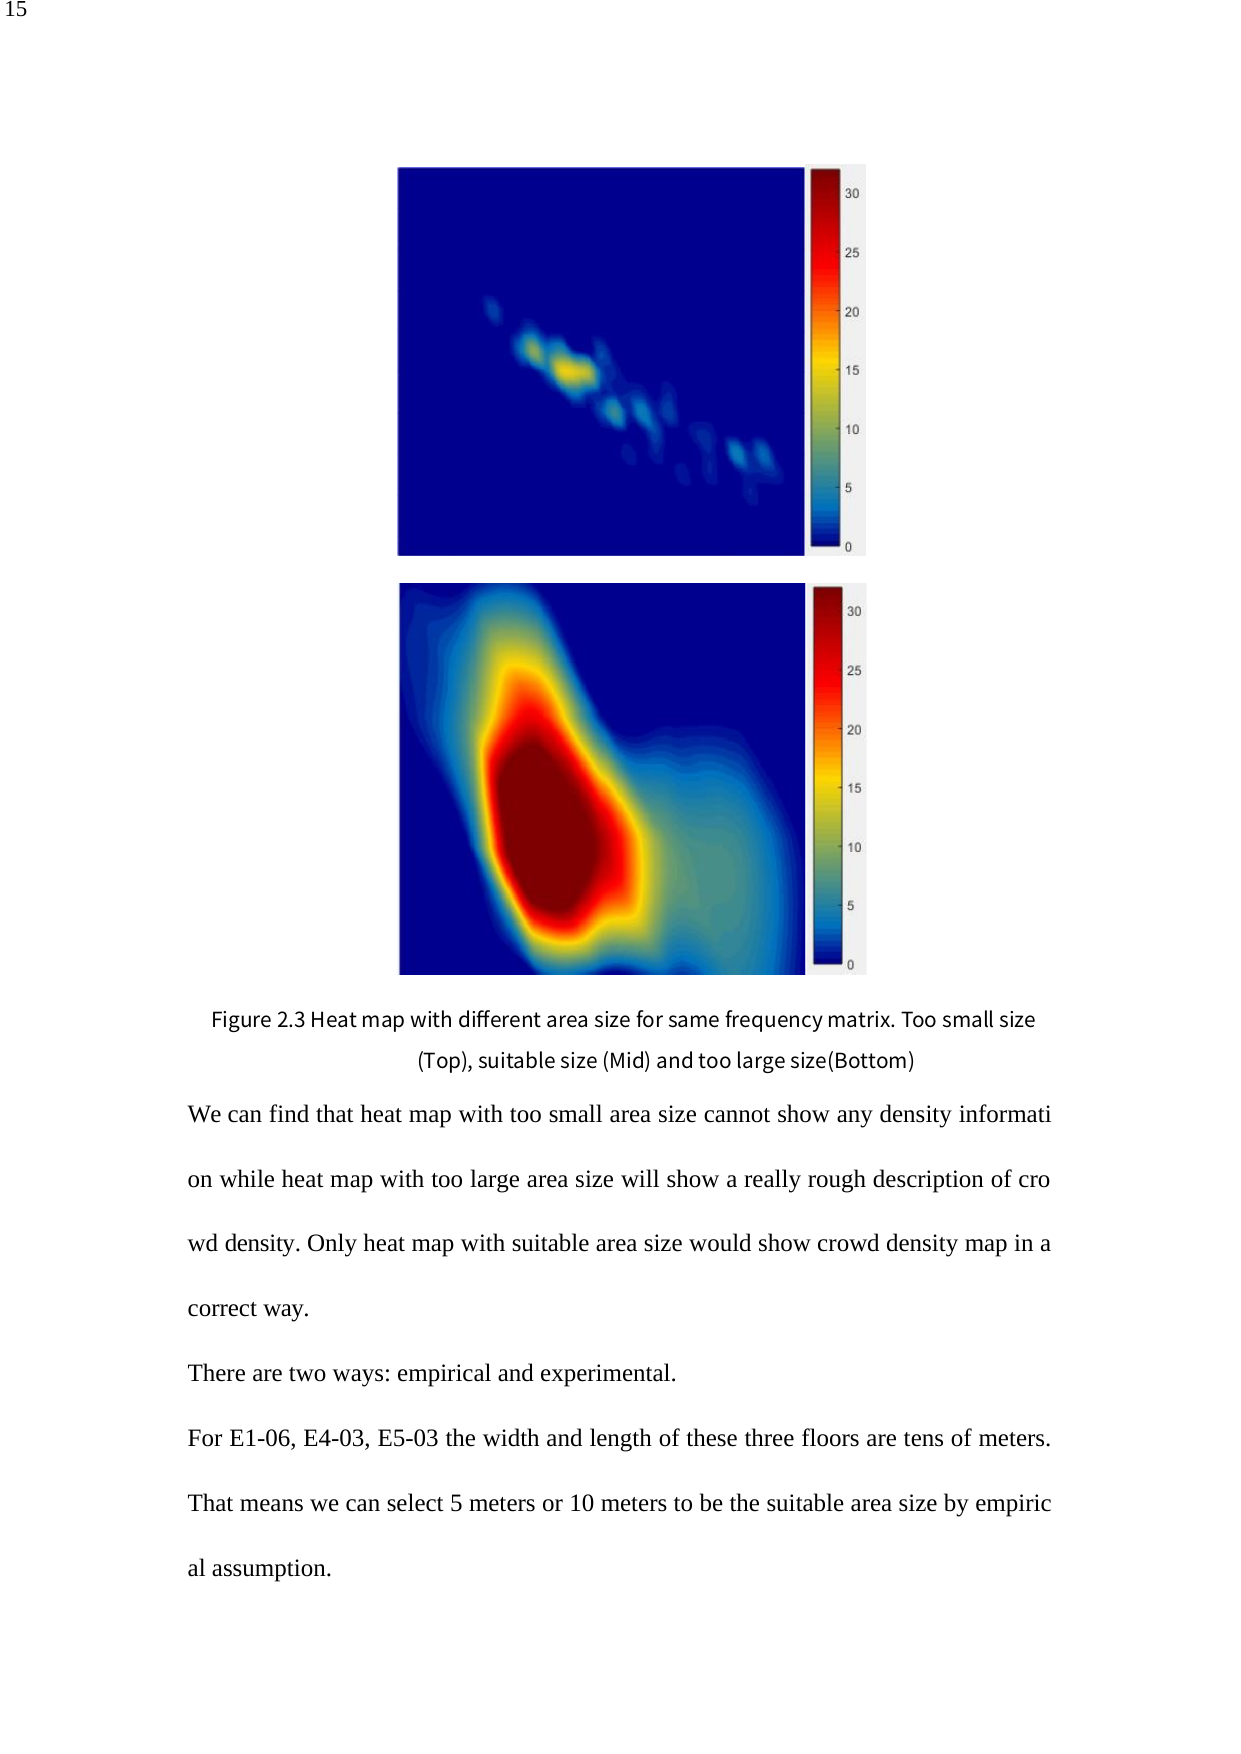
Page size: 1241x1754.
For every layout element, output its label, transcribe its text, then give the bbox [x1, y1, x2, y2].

text We can find that heat map with too small area size cannot show any density information while heat map with too large area size will show a really rough description of crowd density. Only heat map with suitable area size would show crowd density map in a correct way. [187, 1099, 1053, 1322]
text For E1-06, E4-03, E5-03 the width and length of these three floors are tens of meters. That means we can select 5 meters or 10 meters to be the suitable area size by empirical assumption. [187, 1423, 1053, 1582]
picture [397, 164, 866, 556]
picture [397, 583, 867, 975]
text There are two ways: empirical and experimental. [187, 1358, 1101, 1387]
